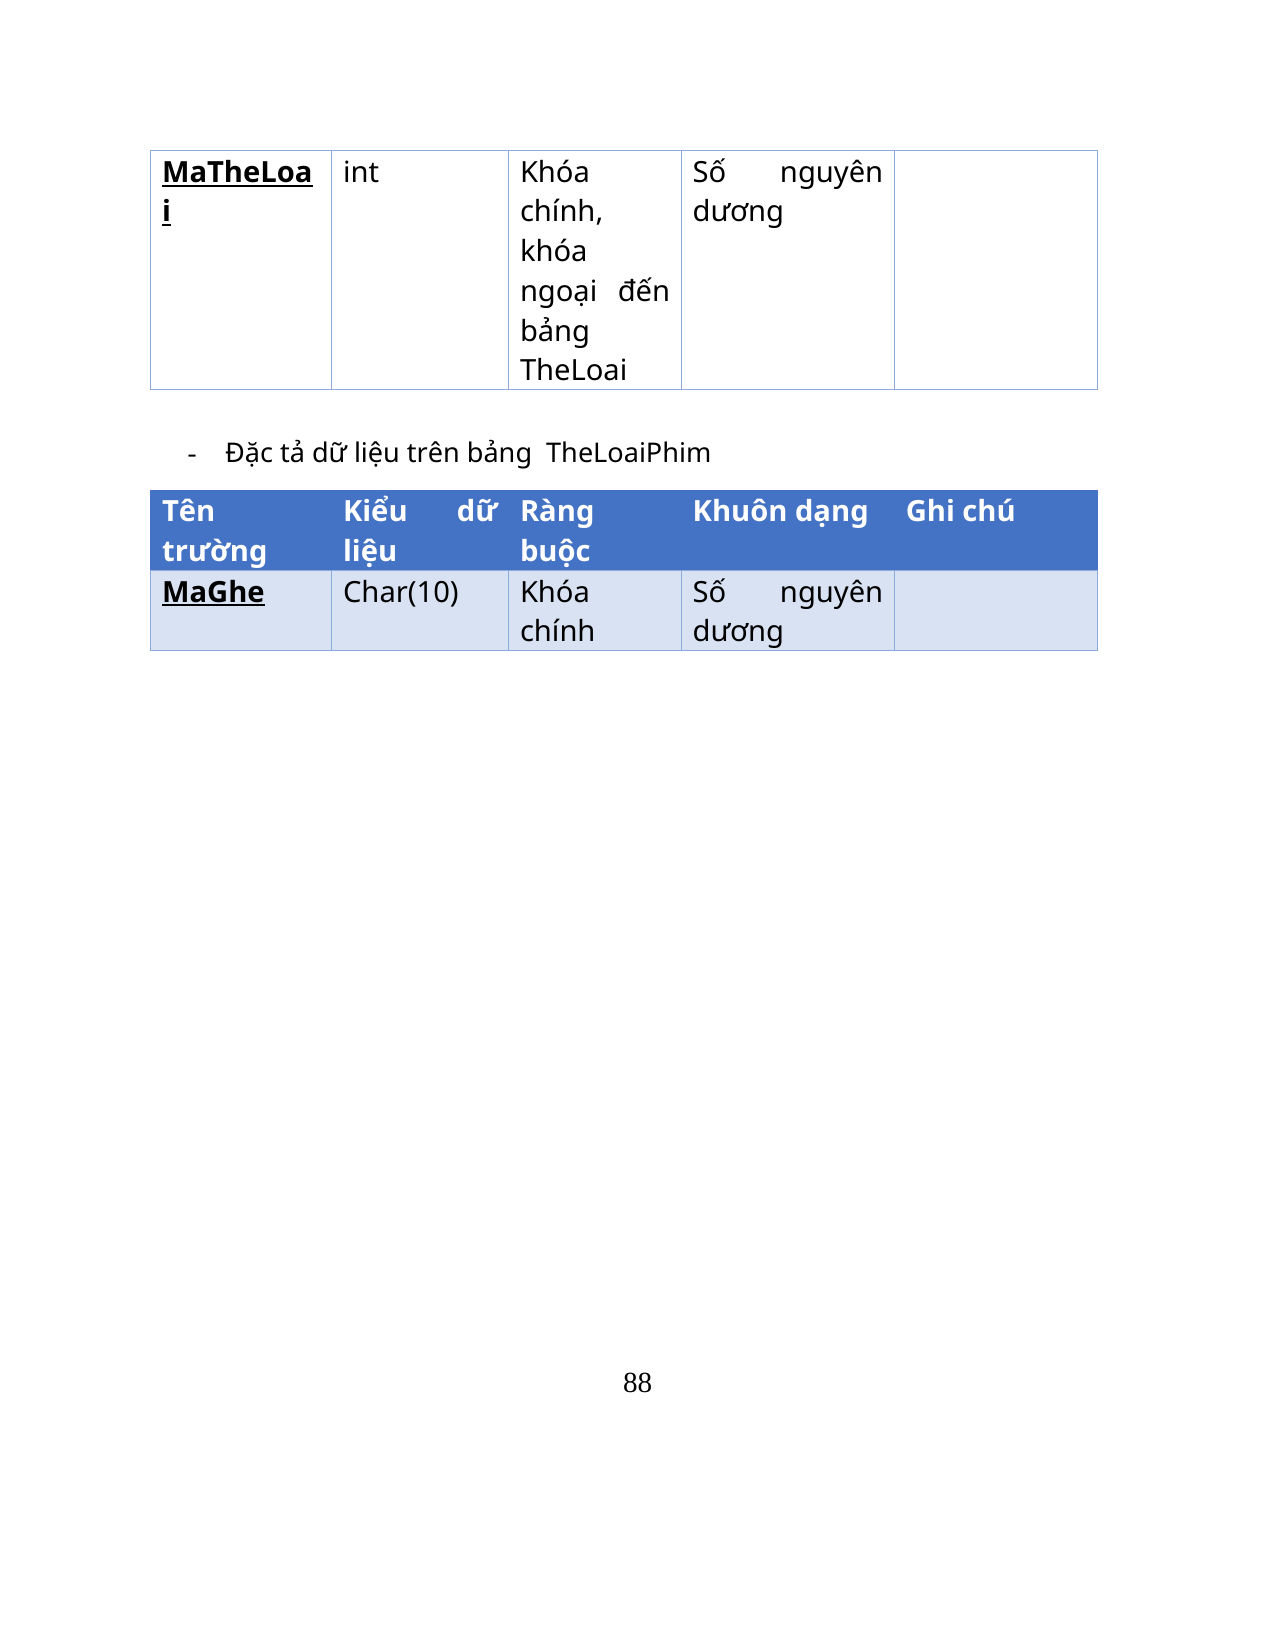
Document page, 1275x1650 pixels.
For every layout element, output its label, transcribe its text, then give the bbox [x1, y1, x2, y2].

table_cell Char(10) [332, 571, 508, 650]
table_header Tên trường [151, 491, 331, 570]
table_header Khuôn dạng [682, 491, 894, 570]
table_cell int [332, 151, 508, 389]
list Đặc tả dữ liệu trên bảng TheLoaiPhim [187, 433, 1125, 470]
table_header Ghi chú [895, 491, 1097, 570]
table_cell MaGhe [151, 571, 331, 650]
table_cell Khóa chính [509, 571, 681, 650]
table_cell Khóa chính, khóa ngoại đến bảng TheLoai [509, 151, 681, 389]
table_cell [895, 571, 1097, 650]
table_cell MaTheLoai [151, 151, 331, 389]
table_header Kiểu dữ liệu [332, 491, 508, 570]
table_cell [895, 151, 1097, 389]
table_cell Số nguyên dương [682, 571, 894, 650]
table_cell Số nguyên dương [682, 151, 894, 389]
table_header Ràng buộc [509, 491, 681, 570]
